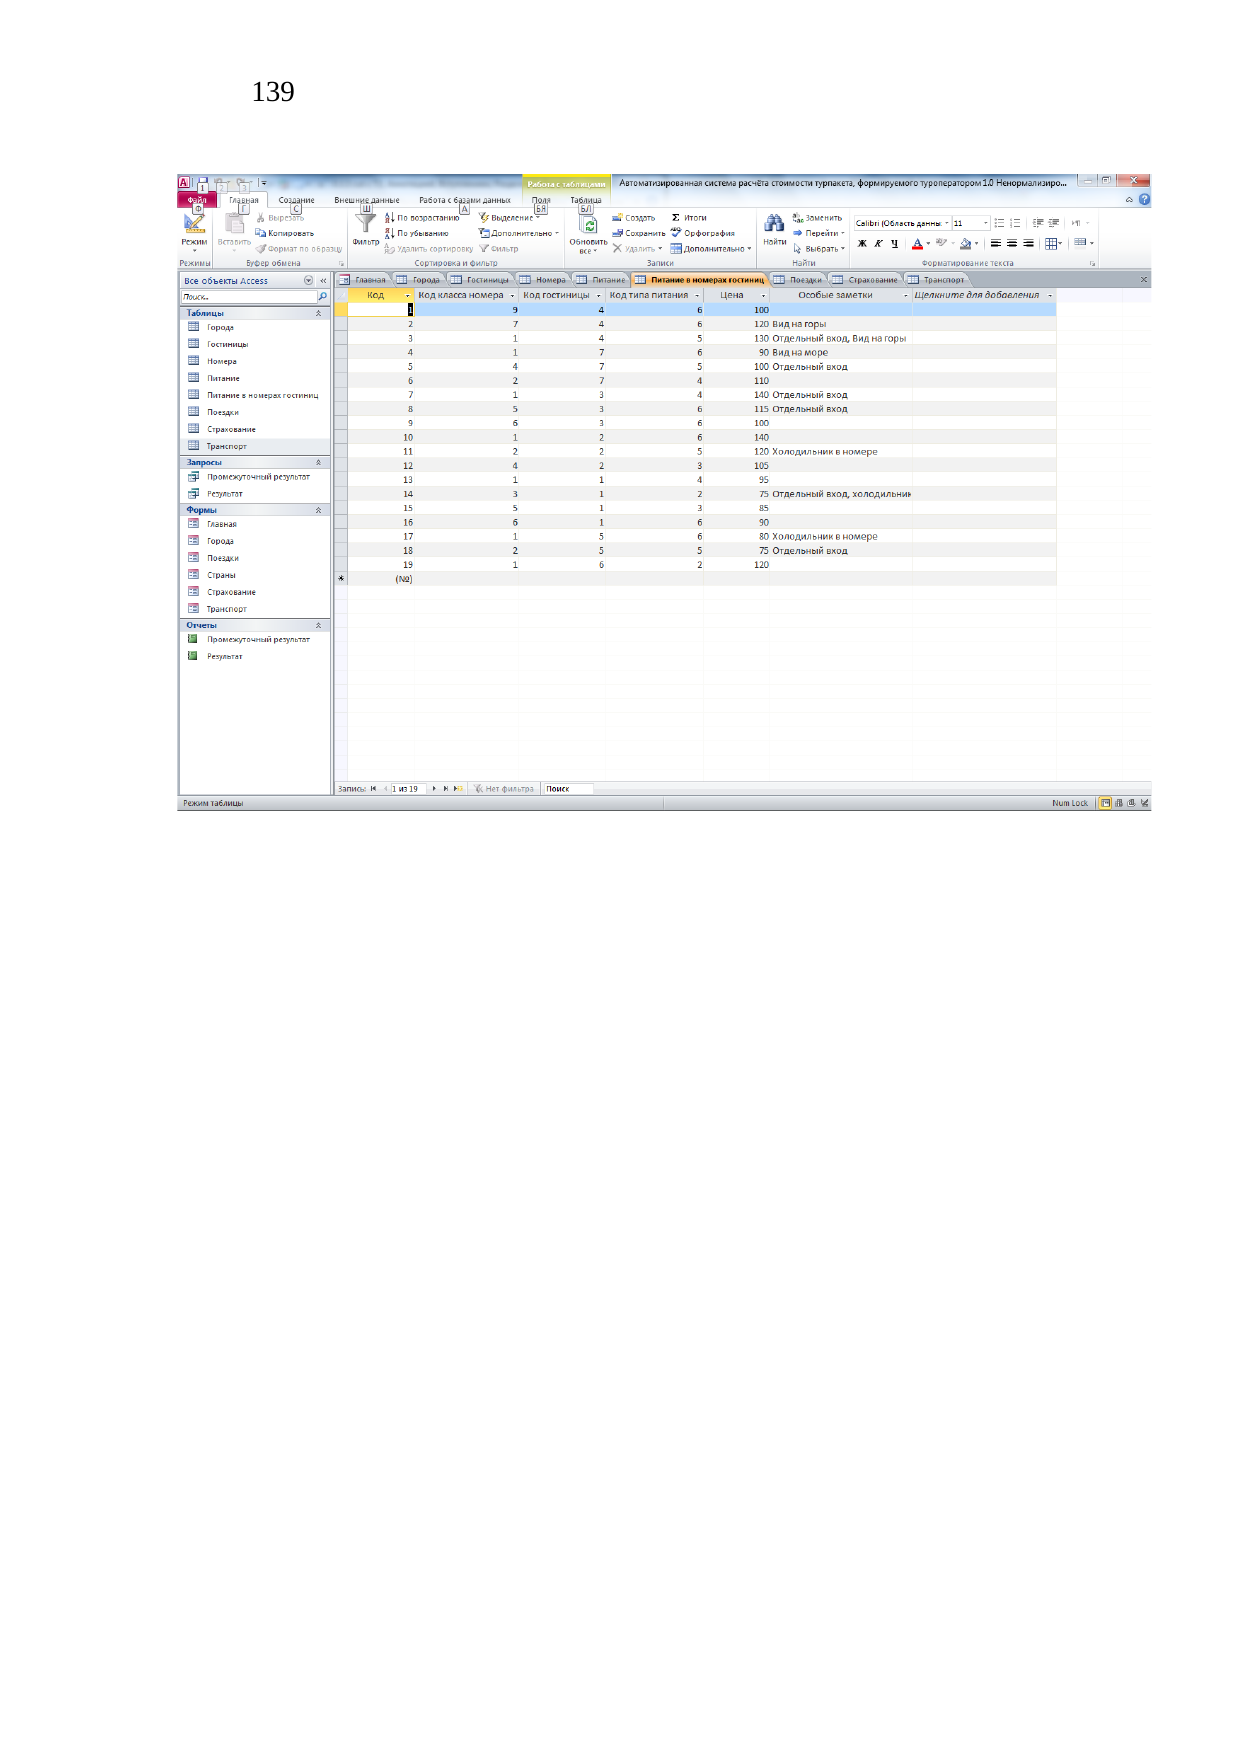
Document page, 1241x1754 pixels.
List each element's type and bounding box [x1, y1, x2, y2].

picture [177, 174, 1152, 811]
